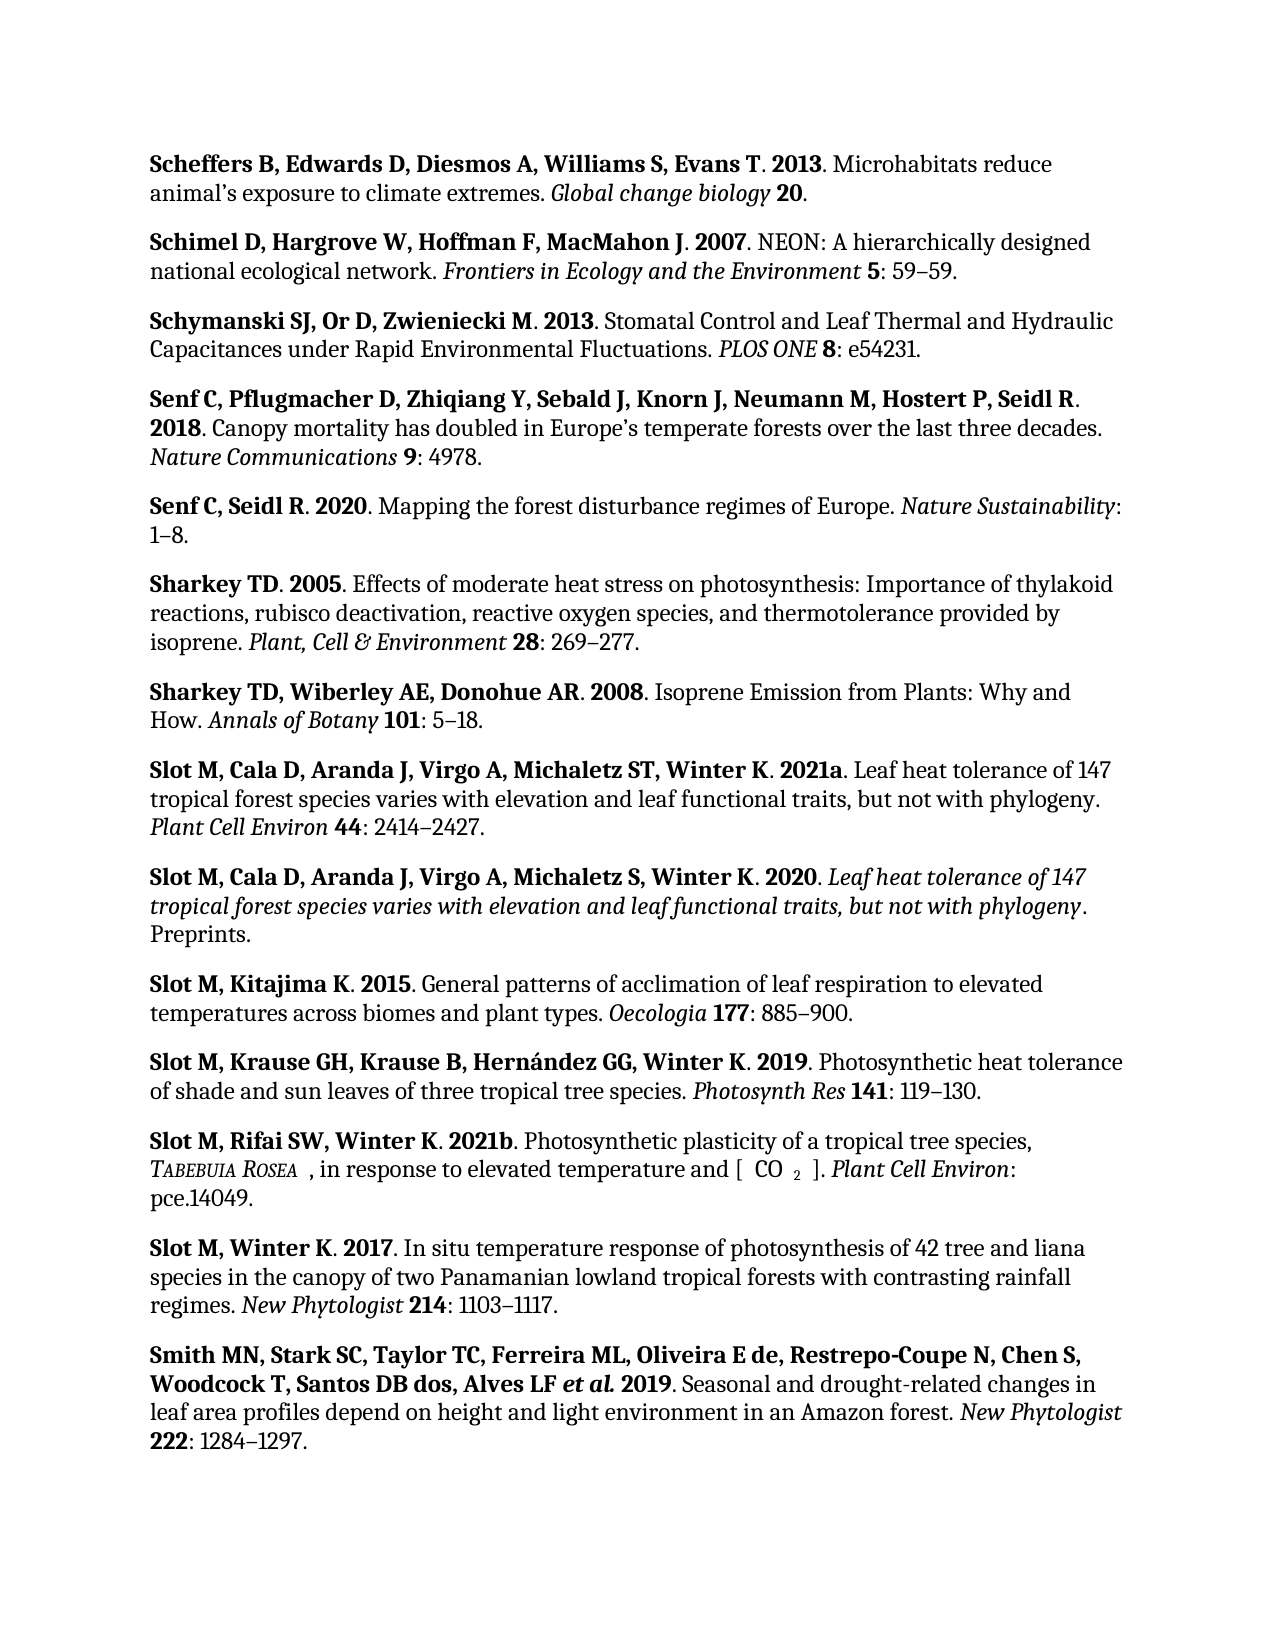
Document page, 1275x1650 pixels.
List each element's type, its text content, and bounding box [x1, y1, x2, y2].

text Sharkey TD, Wiberley AE, Donohue AR. 2008. Isoprene Emission from Plants: Why and How. Annals of Botany 101: 5–18. [150, 677, 1125, 735]
text Slot M, Krause GH, Krause B, Hernández GG, Winter K. 2019. Photosynthetic heat tolerance of shade and sun leaves of three tropical tree species. Photosynth Res 141: 119–130. [150, 1048, 1125, 1106]
text Schymanski SJ, Or D, Zwieniecki M. 2013. Stomatal Control and Leaf Thermal and Hydraulic Capacitances under Rapid Environmental Fluctuations. PLOS ONE 8: e54231. [150, 307, 1125, 364]
text Slot M, Winter K. 2017. In situ temperature response of photosynthesis of 42 tree and liana species in the canopy of two Panamanian lowland tropical forests with contrasting rainfall regimes. New Phytologist 214: 1103–1117. [150, 1234, 1125, 1320]
text Slot M, Rifai SW, Winter K. 2021b. Photosynthetic plasticity of a tropical tree species, Tabebuia Rosea , in response to elevated temperature and [ CO 2 ]. Plant Cell Environ: pce.14049. [150, 1127, 1125, 1213]
text Slot M, Kitajima K. 2015. General patterns of acclimation of leaf respiration to elevated temperatures across biomes and plant types. Oecologia 177: 885–900. [150, 970, 1125, 1027]
text Senf C, Pflugmacher D, Zhiqiang Y, Sebald J, Knorn J, Neumann M, Hostert P, Seidl R. 2018. Canopy mortality has doubled in Europe’s temperate forests over the last three decades. Nature Communications 9: 4978. [150, 385, 1125, 471]
text Schimel D, Hargrove W, Hoffman F, MacMahon J. 2007. NEON: A hierarchically designed national ecological network. Frontiers in Ecology and the Environment 5: 59–59. [150, 228, 1125, 286]
text Scheffers B, Edwards D, Diesmos A, Williams S, Evans T. 2013. Microhabitats reduce animal’s exposure to climate extremes. Global change biology 20. [150, 150, 1125, 207]
text Sharkey TD. 2005. Effects of moderate heat stress on photosynthesis: Importance of thylakoid reactions, rubisco deactivation, reactive oxygen species, and thermotolerance provided by isoprene. Plant, Cell & Environment 28: 269–277. [150, 570, 1125, 657]
text Slot M, Cala D, Aranda J, Virgo A, Michaletz S, Winter K. 2020. Leaf heat tolerance of 147 tropical forest species varies with elevation and leaf functional traits, but not with phylogeny. Preprints. [150, 863, 1125, 949]
text Smith MN, Stark SC, Taylor TC, Ferreira ML, Oliveira E de, Restrepo‐Coupe N, Chen S, Woodcock T, Santos DB dos, Alves LF et al. 2019. Seasonal and drought-related changes in leaf area profiles depend on height and light environment in an Amazon forest. New Phytologist 222: 1284–1297. [150, 1341, 1125, 1456]
text Senf C, Seidl R. 2020. Mapping the forest disturbance regimes of Europe. Nature Sustainability: 1–8. [150, 492, 1125, 549]
text Slot M, Cala D, Aranda J, Virgo A, Michaletz ST, Winter K. 2021a. Leaf heat tolerance of 147 tropical forest species varies with elevation and leaf functional traits, but not with phylogeny. Plant Cell Environ 44: 2414–2427. [150, 756, 1125, 842]
